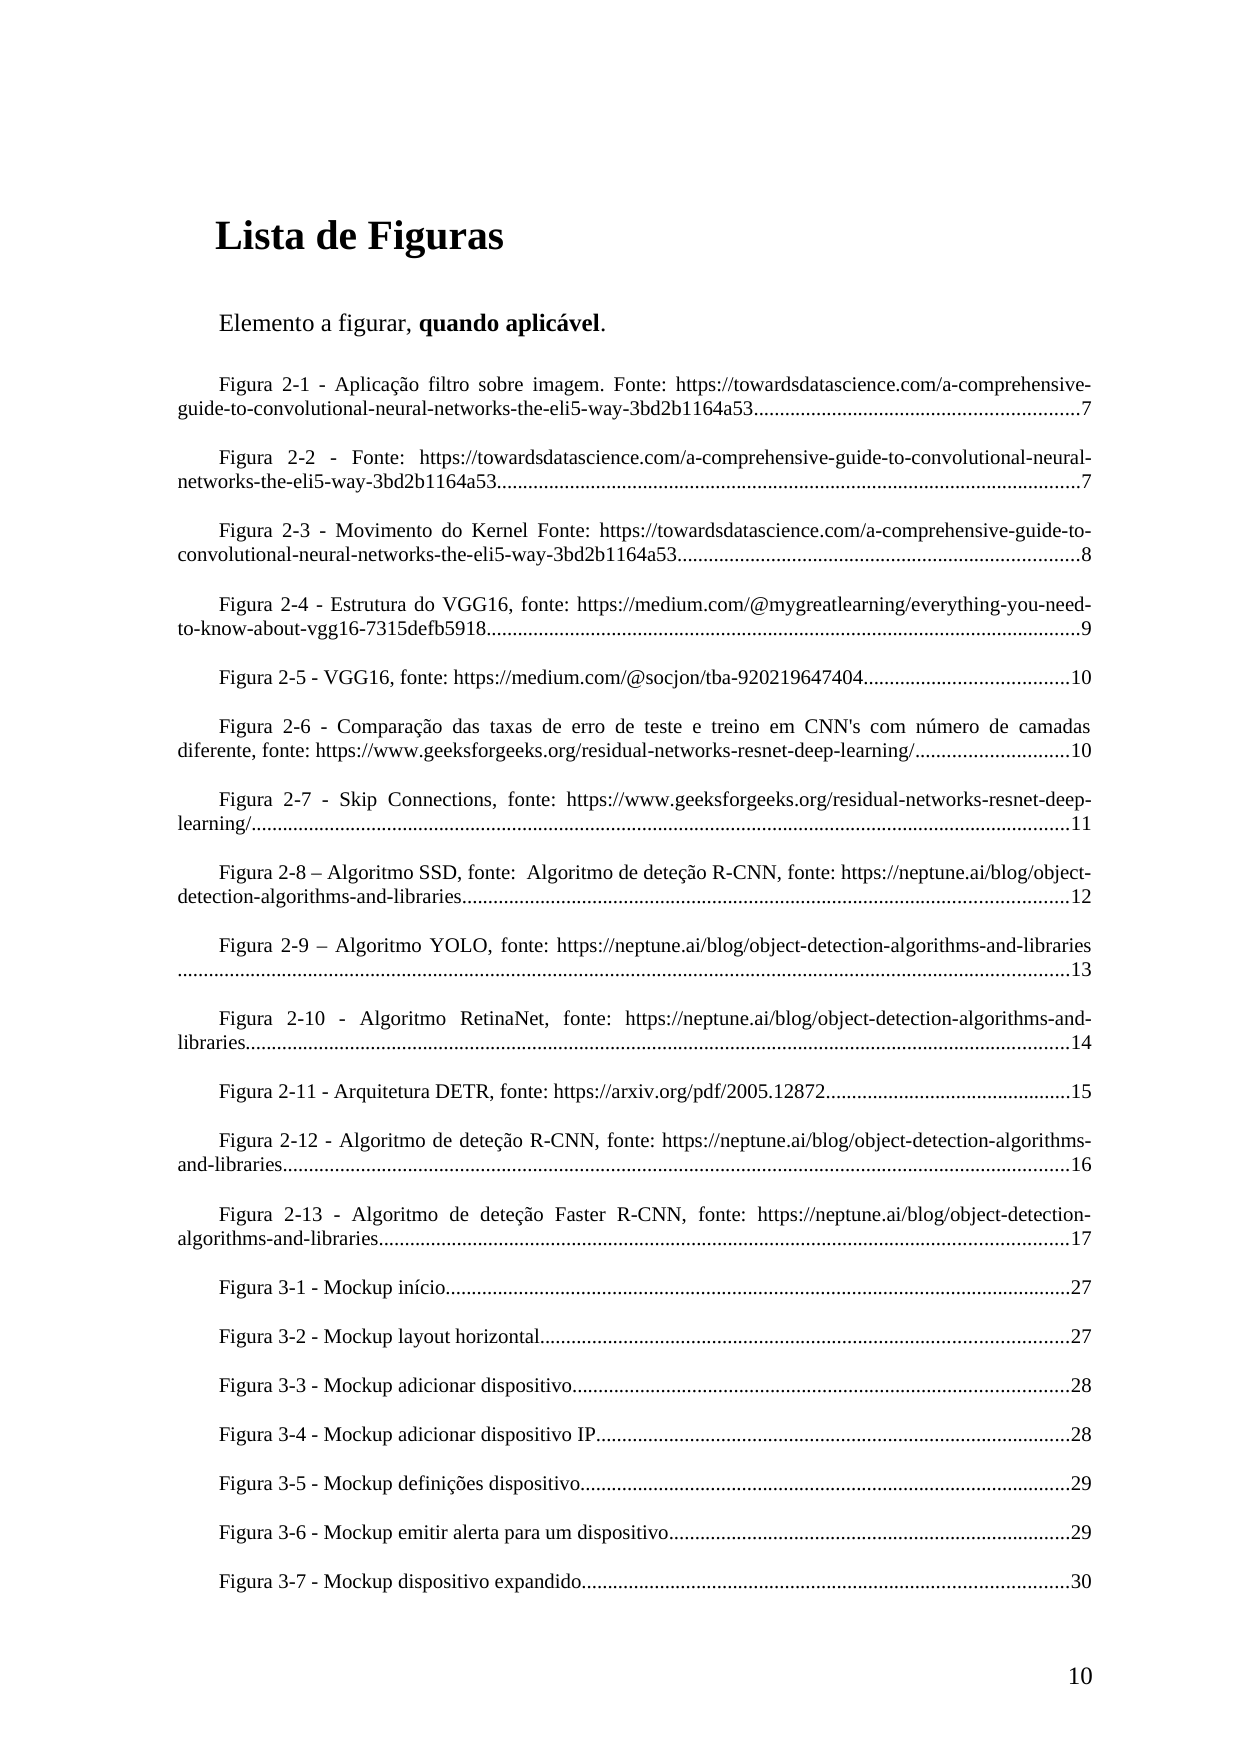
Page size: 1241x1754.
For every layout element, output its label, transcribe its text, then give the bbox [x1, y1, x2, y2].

text Figura 2-1 - Aplicação filtro sobre imagem. Fonte: https://towardsdatascience.com/a-comprehensive-guide-to-convolutional-neural-networks-the-eli5-way-3bd2b1164a53 7 [177, 372, 1092, 420]
text Figura 2-11 - Arquitetura DETR, fonte: https://arxiv.org/pdf/2005.12872 15 [177, 1079, 1092, 1103]
text Figura 2-4 - Estrutura do VGG16, fonte: https://medium.com/@mygreatlearning/everything-you-need-to-know-about-vgg16-7315defb5918 9 [177, 591, 1092, 639]
text Figura 2-13 - Algoritmo de deteção Faster R-CNN, fonte: https://neptune.ai/blog/object-detection-algorithms-and-libraries 17 [177, 1201, 1092, 1249]
text Figura 2-8 – Algoritmo SSD, fonte: Algoritmo de deteção R-CNN, fonte: https://neptune.ai/blog/object-detection-algorithms-and-libraries 12 [177, 860, 1092, 908]
text Figura 2-10 - Algoritmo RetinaNet, fonte: https://neptune.ai/blog/object-detection-algorithms-and-libraries 14 [177, 1006, 1092, 1054]
text Elemento a figurar, quando aplicável. [177, 308, 1092, 337]
text Figura 2-7 - Skip Connections, fonte: https://www.geeksforgeeks.org/residual-networks-resnet-deep-learning/ 11 [177, 787, 1092, 835]
text Figura 3-3 - Mockup adicionar dispositivo 28 [177, 1373, 1092, 1397]
text Figura 3-1 - Mockup início 27 [177, 1274, 1092, 1299]
text Figura 2-12 - Algoritmo de deteção R-CNN, fonte: https://neptune.ai/blog/object-detection-algorithms-and-libraries 16 [177, 1128, 1092, 1176]
subtitle Lista de Figuras [215, 210, 1092, 258]
text Figura 3-6 - Mockup emitir alerta para um dispositivo 29 [177, 1520, 1092, 1544]
text Figura 2-2 - Fonte: https://towardsdatascience.com/a-comprehensive-guide-to-convolutional-neural-networks-the-eli5-way-3bd2b1164a53 7 [177, 445, 1092, 493]
text Figura 2-3 - Movimento do Kernel Fonte: https://towardsdatascience.com/a-comprehensive-guide-to-convolutional-neural-networks-the-eli5-way-3bd2b1164a53 8 [177, 518, 1092, 566]
text Figura 2-6 - Comparação das taxas de erro de teste e treino em CNN's com número de camadas diferente, fonte: https://www.geeksforgeeks.org/residual-networks-resnet-deep-learning/ 10 [177, 714, 1092, 762]
text Figura 2-9 – Algoritmo YOLO, fonte: https://neptune.ai/blog/object-detection-algorithms-and-libraries 13 [177, 933, 1092, 981]
text Figura 3-4 - Mockup adicionar dispositivo IP 28 [177, 1422, 1092, 1446]
text Figura 3-7 - Mockup dispositivo expandido 30 [177, 1569, 1092, 1593]
text Figura 2-5 - VGG16, fonte: https://medium.com/@socjon/tba-920219647404 10 [177, 664, 1092, 689]
text Figura 3-5 - Mockup definições dispositivo 29 [177, 1471, 1092, 1495]
text Figura 3-2 - Mockup layout horizontal 27 [177, 1324, 1092, 1348]
